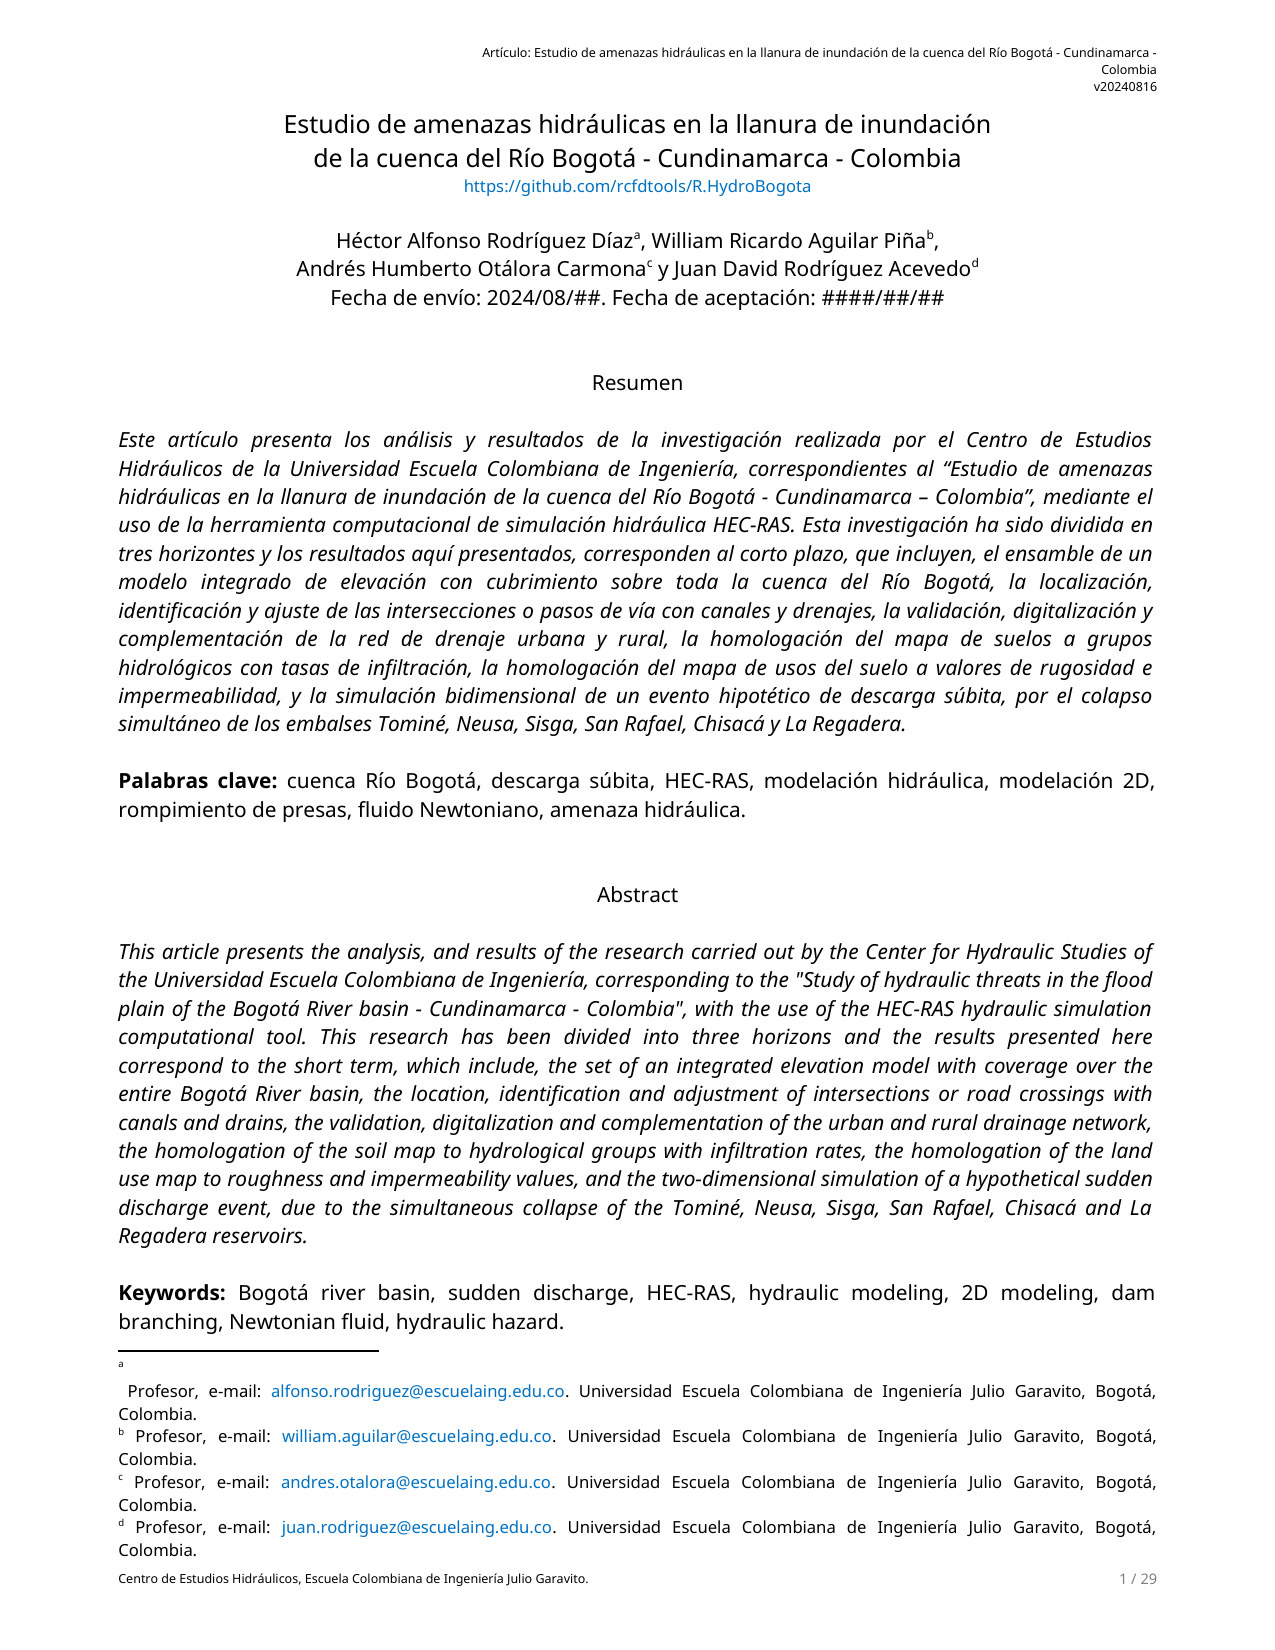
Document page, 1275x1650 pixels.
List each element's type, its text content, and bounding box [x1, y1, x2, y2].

text https://github.com/rcfdtools/R.HydroBogota [118, 175, 1157, 198]
text This article presents the analysis, and results of the research carried out by the Center for Hydraulic Studies of the Universidad Escuela Colombiana de Ingeniería, corresponding to the "Study of hydraulic threats in the flood plain of the Bogotá River basin - Cundinamarca - Colombia", with the use of the HEC-RAS hydraulic simulation computational tool. This research has been divided into three horizons and the results presented here correspond to the short term, which include, the set of an integrated elevation model with coverage over the entire Bogotá River basin, the location, identification and adjustment of intersections or road crossings with canals and drains, the validation, digitalization and complementation of the urban and rural drainage network, the homologation of the soil map to hydrological groups with infiltration rates, the homologation of the land use map to roughness and impermeability values, and the two-dimensional simulation of a hypothetical sudden discharge event, due to the simultaneous collapse of the Tominé, Neusa, Sisga, San Rafael, Chisacá and La Regadera reservoirs. [118, 937, 1157, 1250]
text Héctor Alfonso Rodríguez Díaz, William Ricardo Aguilar Piña, [118, 226, 1157, 254]
text Fecha de envío: 2024/08/##. Fecha de aceptación: ####/##/## [118, 283, 1157, 311]
text de la cuenca del Río Bogotá - Cundinamarca - Colombia [118, 141, 1157, 175]
text Keywords: Bogotá river basin, sudden discharge, HEC-RAS, hydraulic modeling, 2D modeling, dam branching, Newtonian fluid, hydraulic hazard. [118, 1278, 1157, 1335]
text Este artículo presenta los análisis y resultados de la investigación realizada por el Centro de Estudios Hidráulicos de la Universidad Escuela Colombiana de Ingeniería, correspondientes al “Estudio de amenazas hidráulicas en la llanura de inundación de la cuenca del Río Bogotá - Cundinamarca – Colombia”, mediante el uso de la herramienta computacional de simulación hidráulica HEC-RAS. Esta investigación ha sido dividida en tres horizontes y los resultados aquí presentados, corresponden al corto plazo, que incluyen, el ensamble de un modelo integrado de elevación con cubrimiento sobre toda la cuenca del Río Bogotá, la localización, identificación y ajuste de las intersecciones o pasos de vía con canales y drenajes, la validación, digitalización y complementación de la red de drenaje urbana y rural, la homologación del mapa de suelos a grupos hidrológicos con tasas de infiltración, la homologación del mapa de usos del suelo a valores de rugosidad e impermeabilidad, y la simulación bidimensional de un evento hipotético de descarga súbita, por el colapso simultáneo de los embalses Tominé, Neusa, Sisga, San Rafael, Chisacá y La Regadera. [118, 425, 1157, 738]
text Andrés Humberto Otálora Carmona y Juan David Rodríguez Acevedo [118, 254, 1157, 283]
text Abstract [118, 880, 1157, 909]
text Resumen [118, 368, 1157, 397]
text Estudio de amenazas hidráulicas en la llanura de inundación [118, 107, 1157, 141]
text Palabras clave: cuenca Río Bogotá, descarga súbita, HEC-RAS, modelación hidráulica, modelación 2D, rompimiento de presas, fluido Newtoniano, amenaza hidráulica. [118, 766, 1157, 823]
